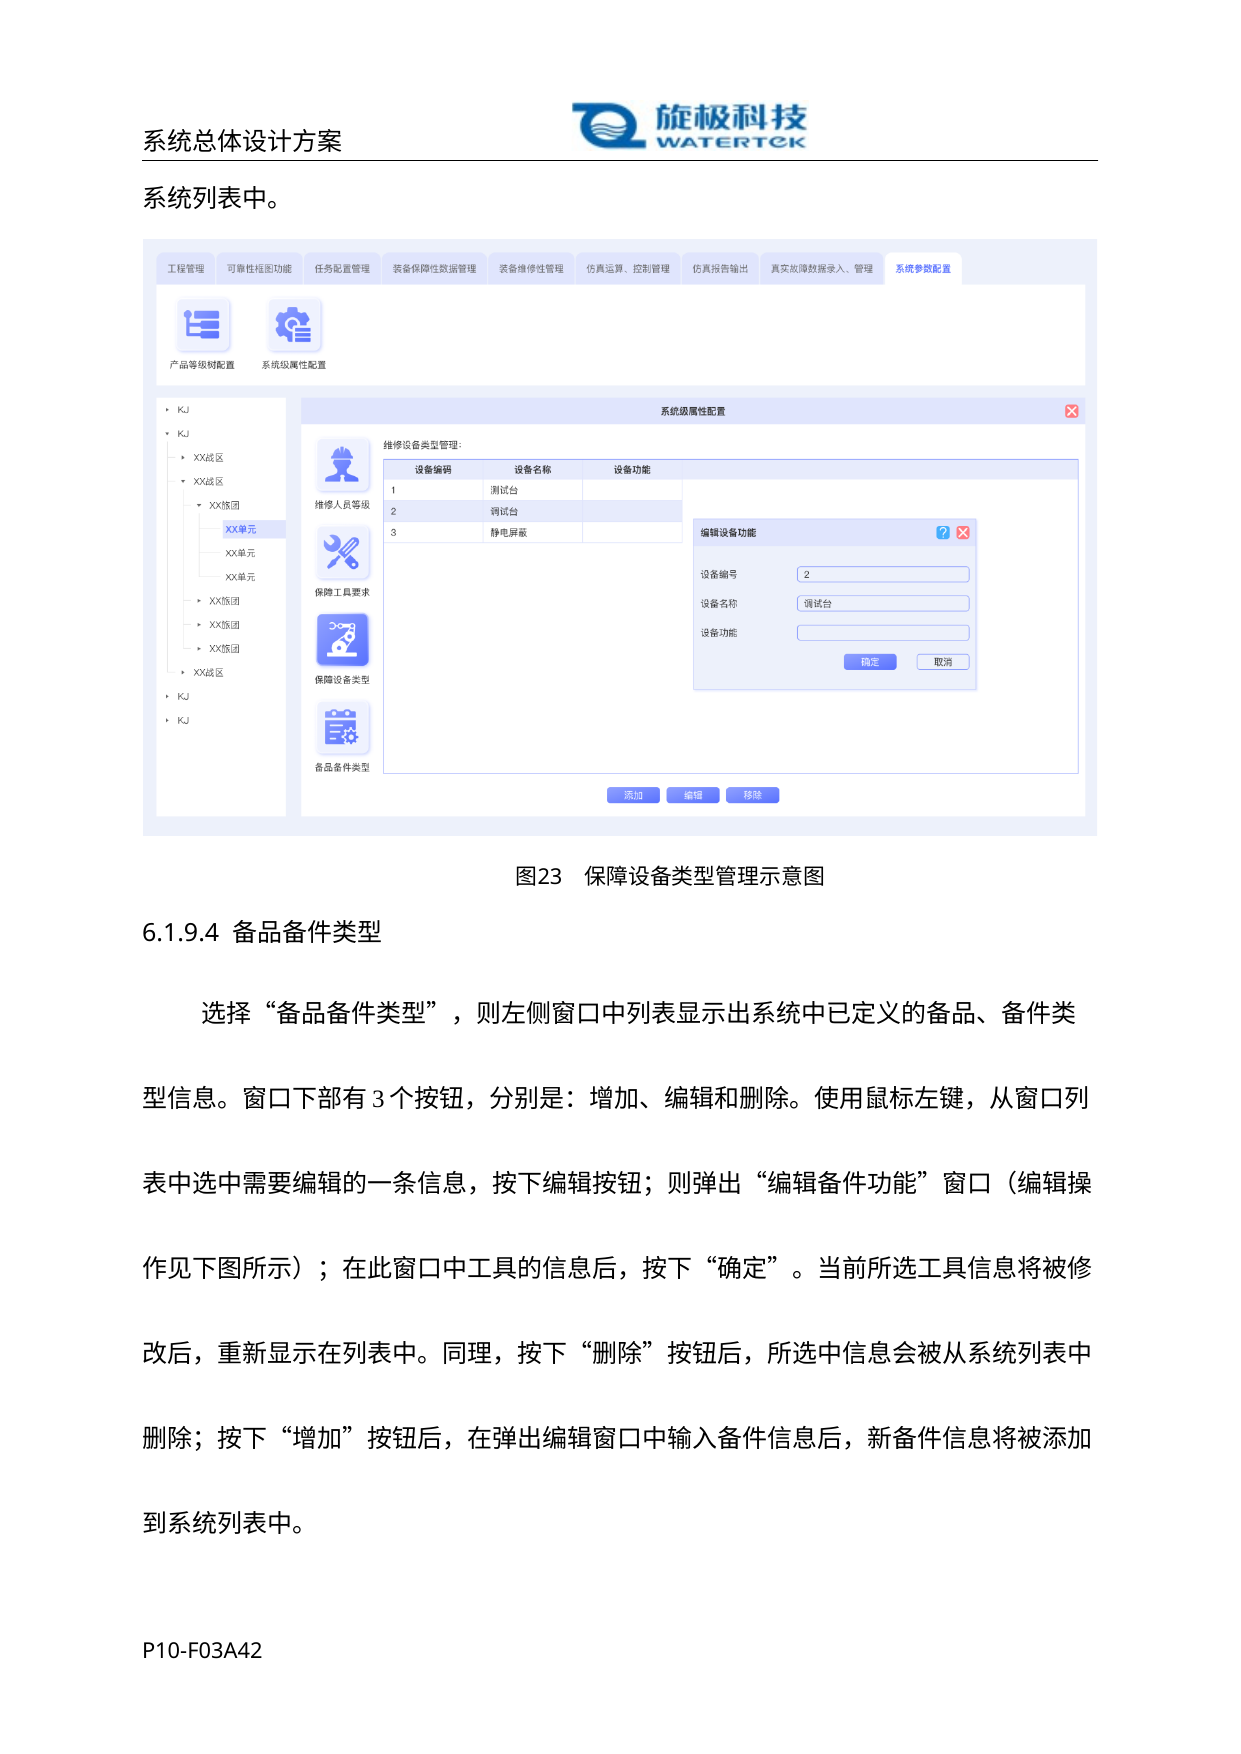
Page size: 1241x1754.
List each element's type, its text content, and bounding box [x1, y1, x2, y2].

list 保障设备类型管理示意图 [192, 858, 1098, 892]
picture [143, 239, 1098, 836]
picture [571, 100, 810, 151]
text 选择“备品备件类型”，则左侧窗口中列表显示出系统中已定义的备品、备件类型信息。窗口下部有3个按钮，分别是：增加、编辑和删除。使用鼠标左键，从窗口列表中选中需要编辑的一条信息，按下编辑按钮；则弹出“编辑备件功能”窗口（编辑操作见下图所示）；在此窗口中工具的信息后，按下“确定”。当前所选工具信息将被修改后，重新显示在列表中。同理，按下“删除”按钮后，所选中信息会被从系统列表中删除；按下“增加”按钮后，在弹出编辑窗口中输入备件信息后，新备件信息将被添加到系统列表中。 [142, 978, 1098, 1555]
subtitle 备品备件类型 [142, 896, 1098, 964]
